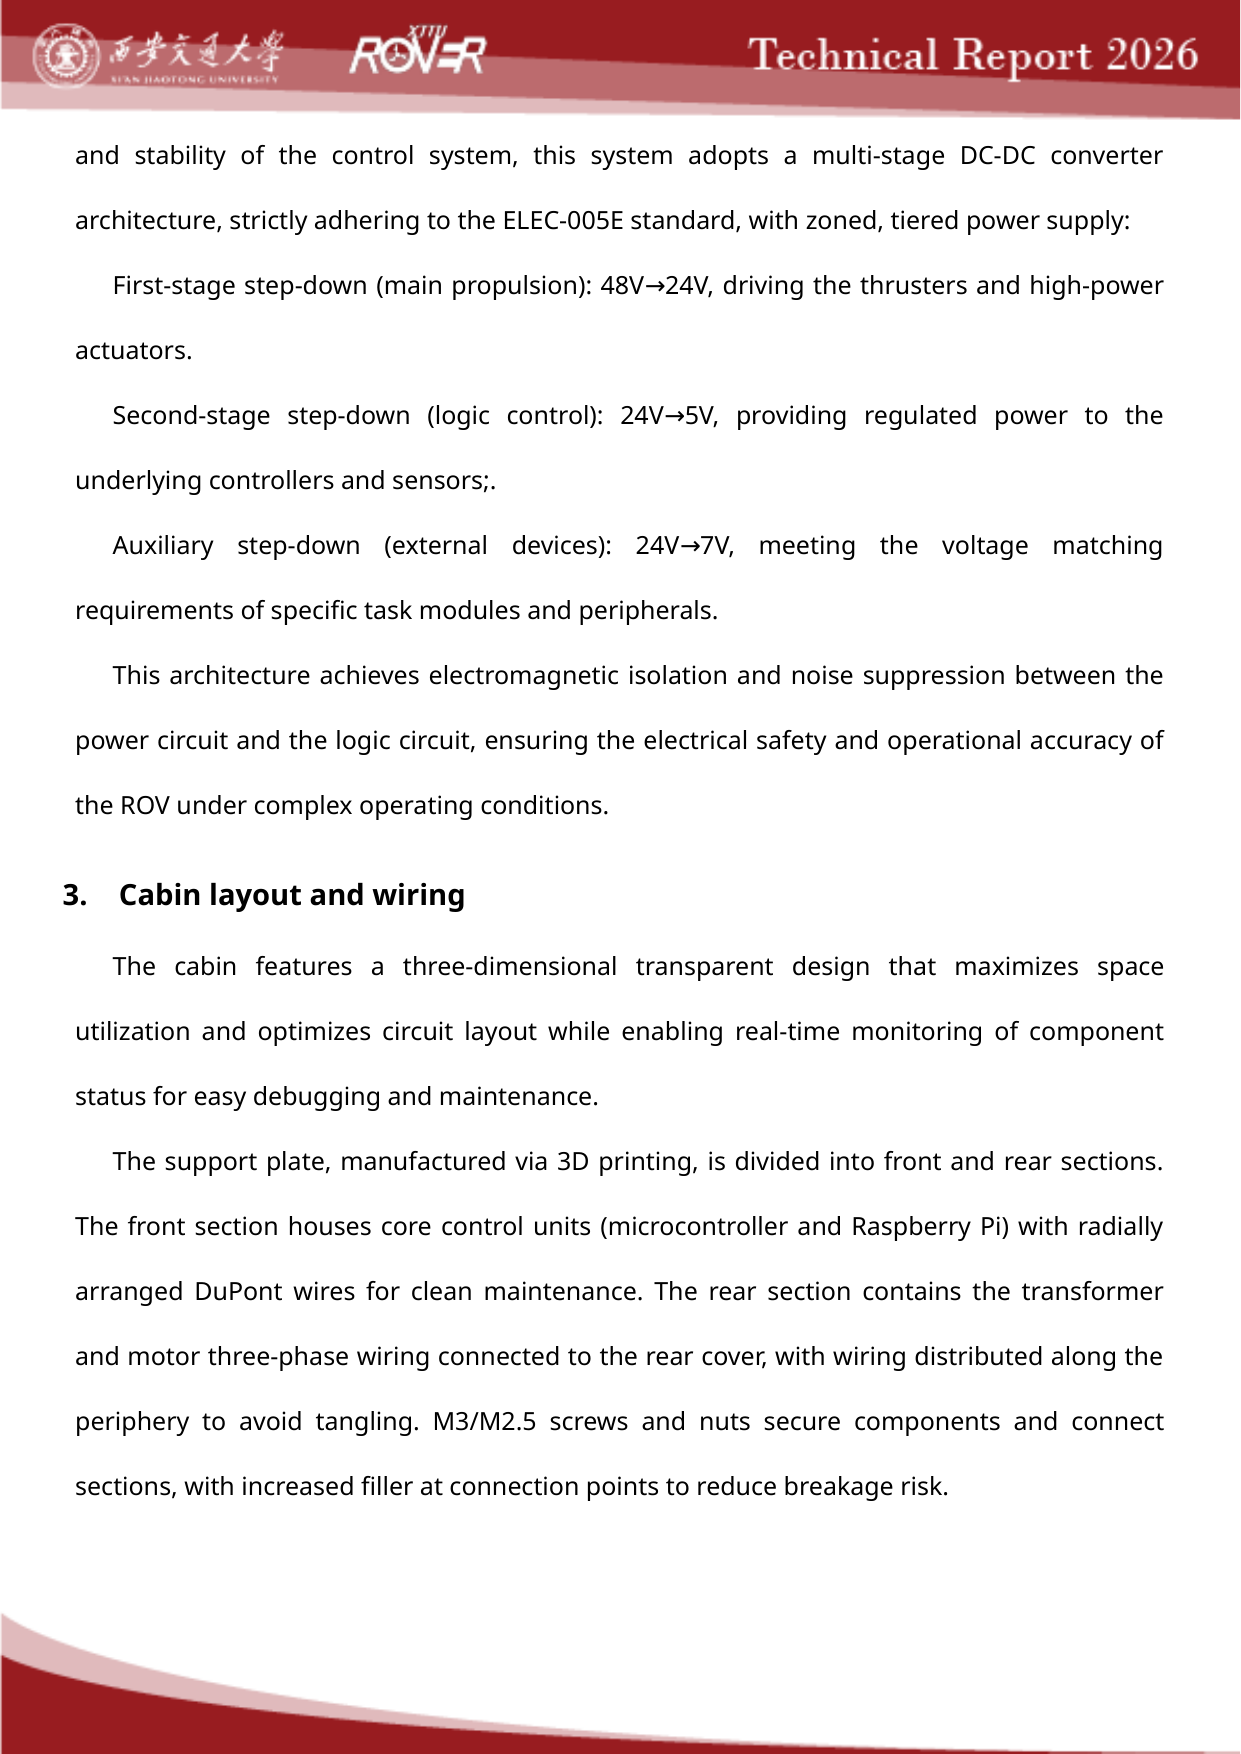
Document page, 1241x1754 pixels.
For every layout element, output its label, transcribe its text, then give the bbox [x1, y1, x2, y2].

text The support plate, manufactured via 3D printing, is divided into front and rear sections. The front section houses core control units (microcontroller and Raspberry Pi) with radially arranged DuPont wires for clean maintenance. The rear section contains the transformer and motor three-phase wiring connected to the rear cover, with wiring distributed along the periphery to avoid tangling. M3/M2.5 screws and nuts secure components and connect sections, with increased filler at connection points to reduce breakage risk. [75, 1128, 1165, 1518]
text Second-stage step-down (logic control): 24V→5V, providing regulated power to the underlying controllers and sensors;. [75, 382, 1165, 512]
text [75, 122, 1165, 252]
text First-stage step-down (main propulsion): 48V→24V, driving the thrusters and high-power actuators. [75, 252, 1165, 382]
text This architecture achieves electromagnetic isolation and noise suppression between the power circuit and the logic circuit, ensuring the electrical safety and operational accuracy of the ROV under complex operating conditions. [75, 642, 1165, 837]
text The cabin features a three-dimensional transparent design that maximizes space utilization and optimizes circuit layout while enabling real-time monitoring of component status for easy debugging and maintenance. [75, 933, 1165, 1128]
subtitle Cabin layout and wiring [62, 862, 1165, 927]
text Auxiliary step-down (external devices): 24V→7V, meeting the voltage matching requirements of specific task modules and peripherals. [75, 512, 1165, 642]
picture [0, 0, 1241, 1754]
